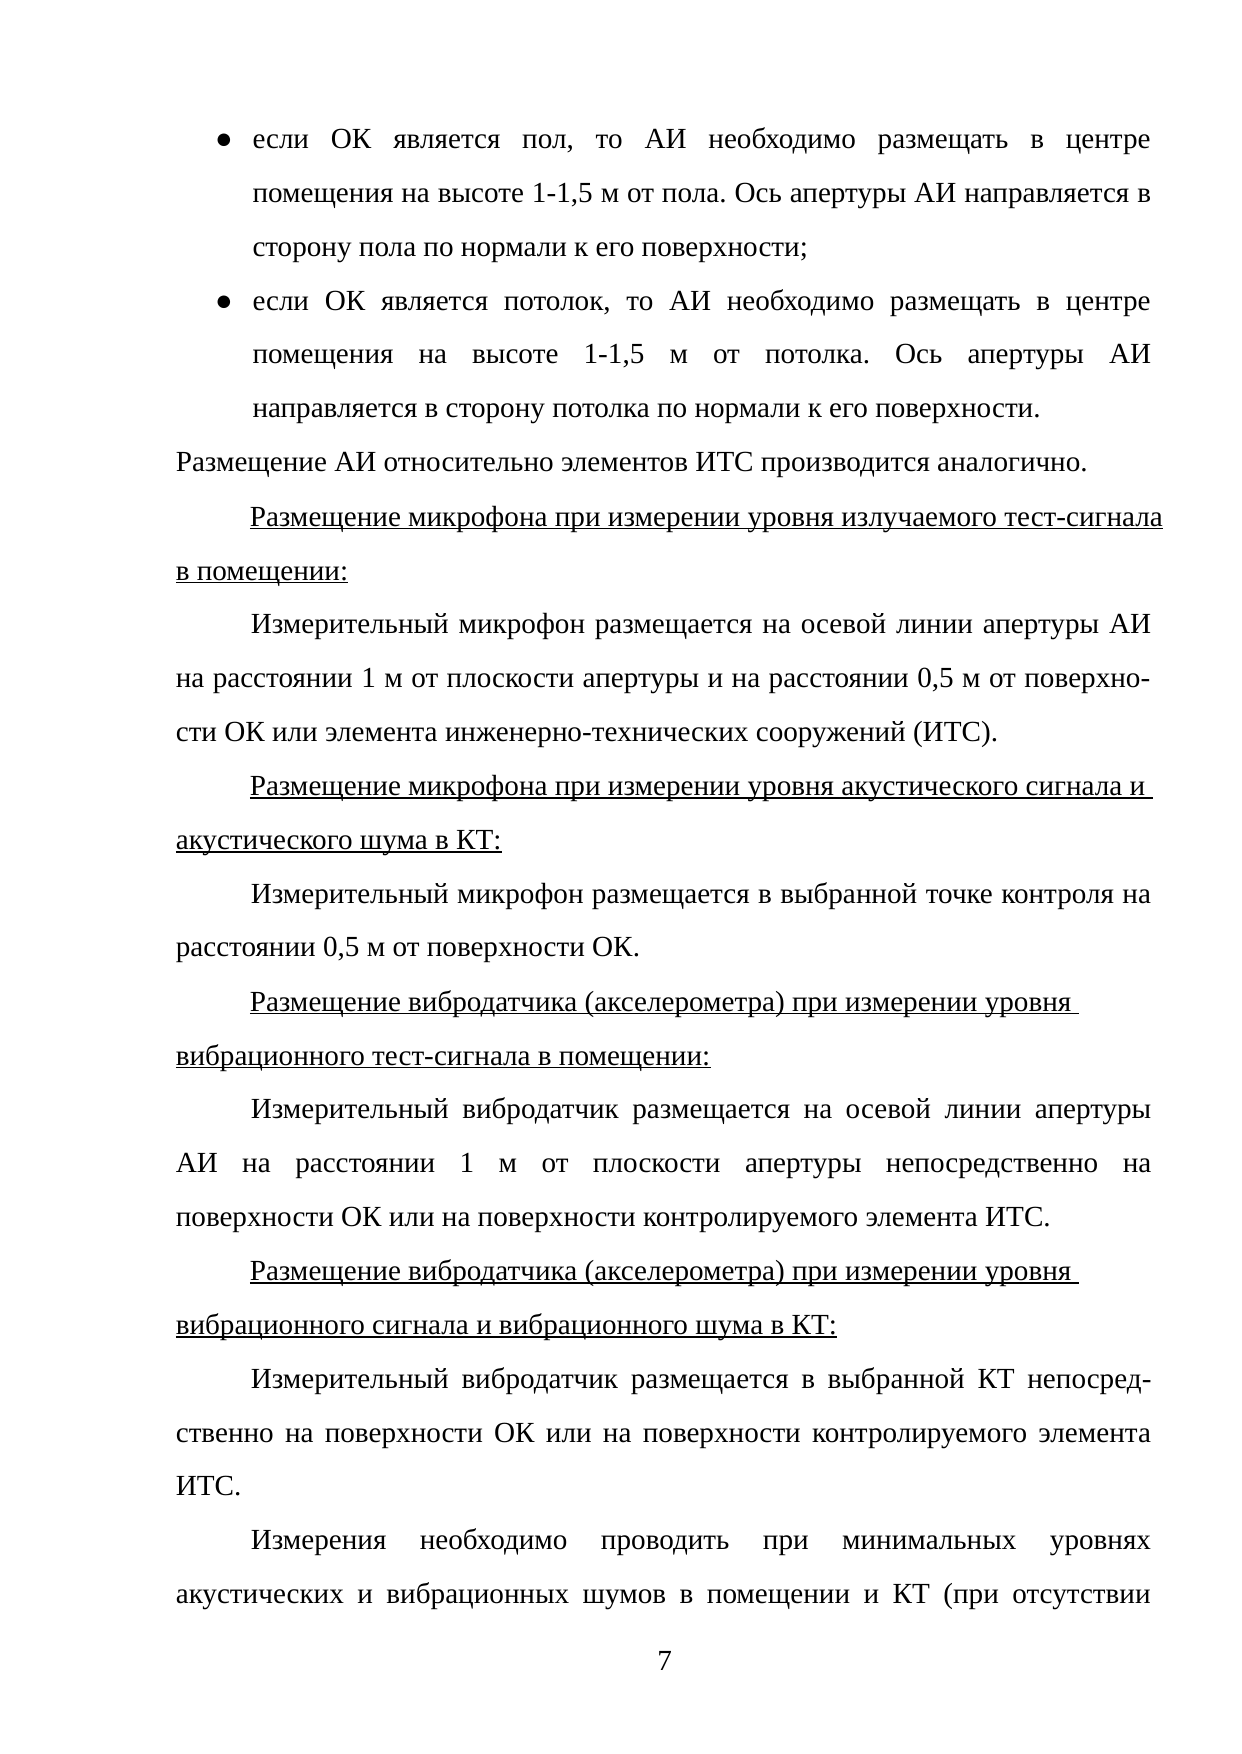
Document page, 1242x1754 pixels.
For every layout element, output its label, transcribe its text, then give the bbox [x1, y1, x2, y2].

list если ОК является пол, то АИ необходимо размещать в центре помещения на высоте 1-1,5 м от пола. Ось апертуры АИ направляется в сторону пола по нормали к его поверхности; [215, 121, 1152, 262]
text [176, 1522, 1152, 1610]
text Измерительный микрофон размещается в выбранной точке контроля на расстоянии 0,5 м от поверхности ОК. [176, 876, 1152, 963]
text Размещение АИ относительно элементов ИТС производится аналогично. [176, 444, 1152, 478]
text Измерительный вибродатчик размещается на осевой линии апертуры АИ на расстоянии 1 м от плоскости апертуры непосредственно на поверхности ОК или на поверхности контролируемого элемента ИТС. [176, 1092, 1152, 1232]
text Размещение микрофона при измерении уровня излучаемого тест-сигнала в помещении: [176, 499, 1163, 586]
text Размещение микрофона при измерении уровня акустического сигнала и акустического шума в КТ: [176, 768, 1163, 856]
list если ОК является потолок, то АИ необходимо размещать в центре помещения на высоте 1-1,5 м от потолка. Ось апертуры АИ направляется в сторону потолка по нормали к его поверхности. [215, 283, 1152, 424]
text Размещение вибродатчика (акселерометра) при измерении уровня вибрационного тест-сигнала в помещении: [176, 984, 1163, 1071]
text Размещение вибродатчика (акселерометра) при измерении уровня вибрационного сигнала и вибрационного шума в КТ: [176, 1253, 1163, 1341]
text Измерительный вибродатчик размещается в выбранной КТ непосред-ственно на поверхности ОК или на поверхности контролируемого элемента ИТС. [176, 1361, 1152, 1502]
text Измерительный микрофон размещается на осевой линии апертуры АИ на расстоянии 1 м от плоскости апертуры и на расстоянии 0,5 м от поверхно-сти ОК или элемента инженерно-технических сооружений (ИТС). [176, 607, 1152, 747]
